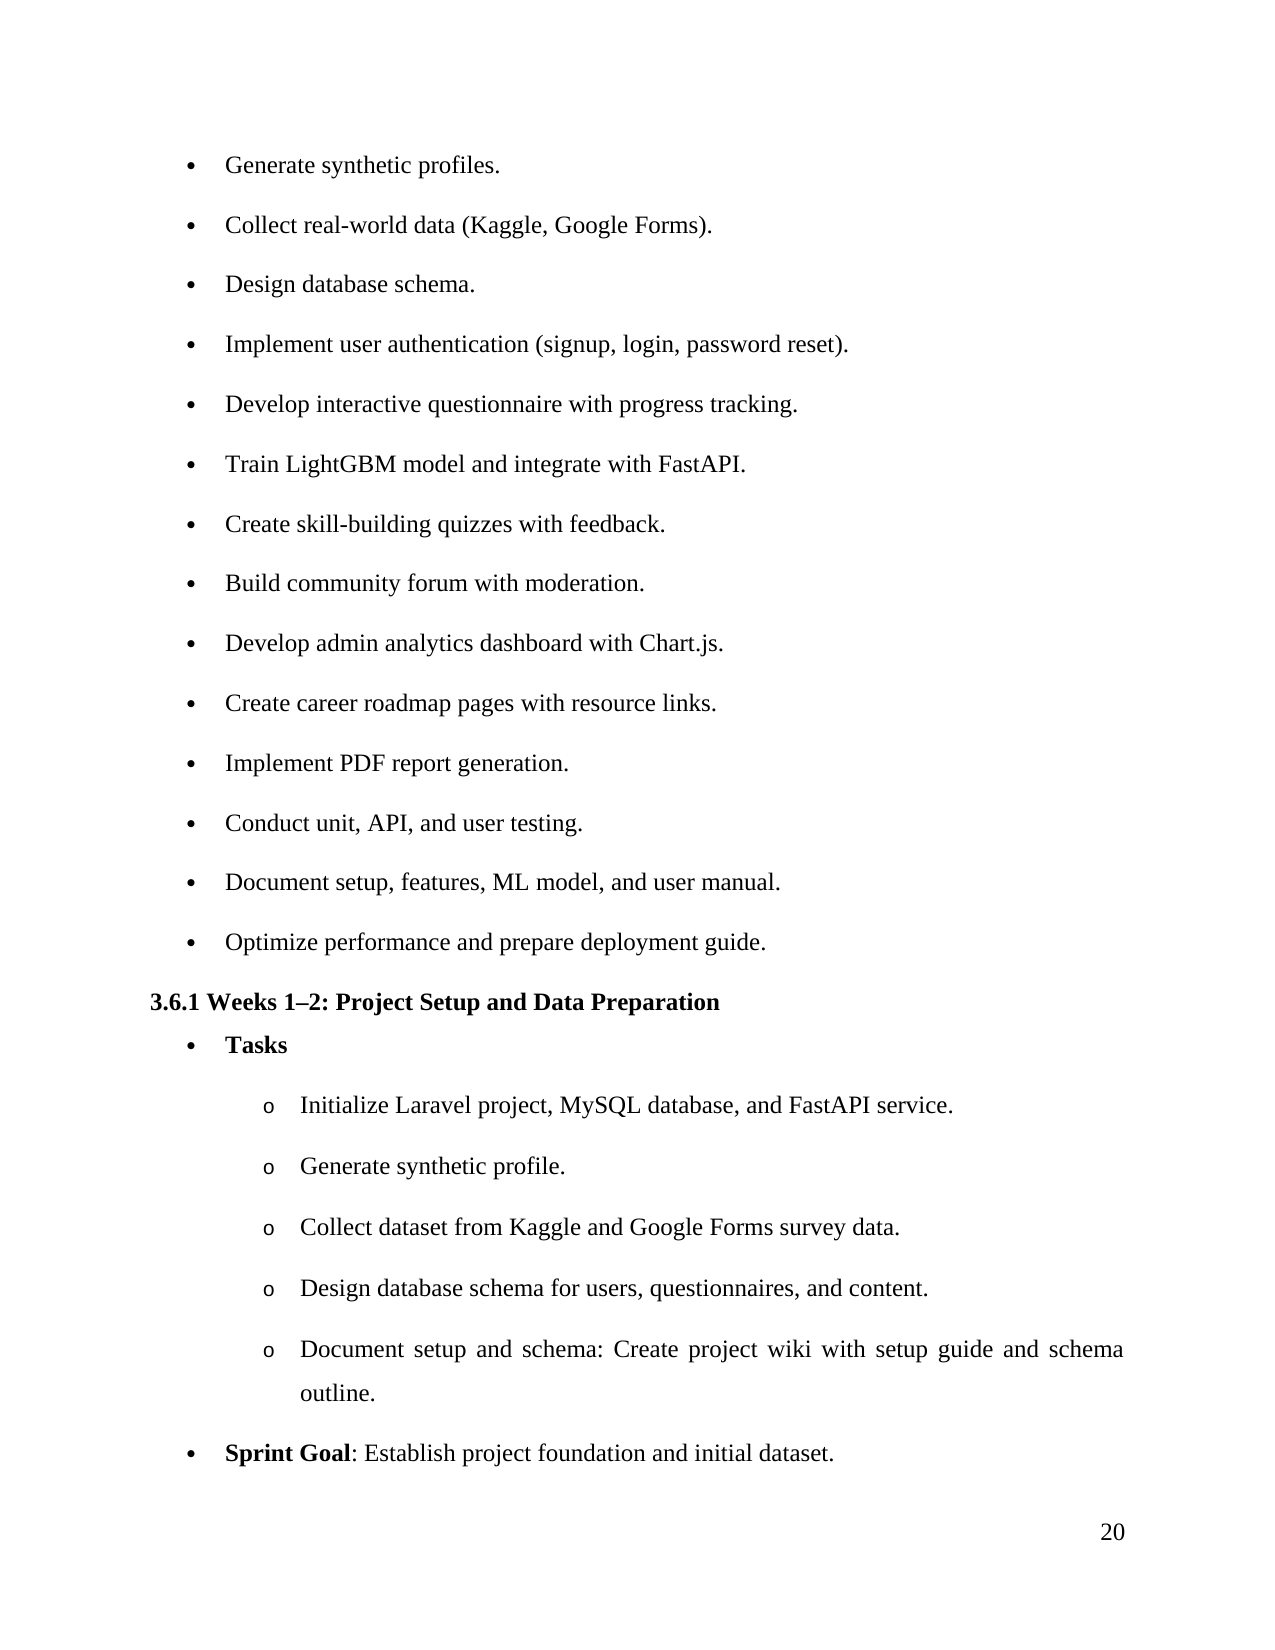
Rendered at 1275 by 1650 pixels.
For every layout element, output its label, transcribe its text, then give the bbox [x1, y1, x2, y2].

list Collect dataset from Kaggle and Google Forms survey data. [262, 1212, 1125, 1242]
list Design database schema. [187, 269, 1125, 298]
list Initialize Laravel project, MySQL database, and FastAPI service. [262, 1090, 1125, 1119]
list Document setup, features, ML model, and user manual. [187, 867, 1125, 896]
list Create skill-building quizzes with feedback. [187, 509, 1125, 537]
list Create career roadmap pages with resource links. [187, 688, 1125, 717]
list Train LightGBM model and integrate with FastAPI. [187, 449, 1125, 478]
list Implement user authentication (signup, login, password reset). [187, 329, 1125, 358]
list Design database schema for users, questionnaires, and content. [262, 1273, 1125, 1303]
list Develop admin analytics dashboard with Chart.js. [187, 628, 1125, 657]
list Generate synthetic profiles. [187, 150, 1125, 179]
list Optimize performance and prepare deployment guide. [187, 927, 1125, 956]
list Implement PDF report generation. [187, 748, 1125, 777]
list Develop interactive questionnaire with progress tracking. [187, 389, 1125, 418]
subtitle 3.6.1 Weeks 1–2: Project Setup and Data Preparation [150, 987, 1125, 1016]
list Sprint Goal: Establish project foundation and initial dataset. [187, 1438, 1125, 1467]
list Conduct unit, API, and user testing. [187, 808, 1125, 836]
list Tasks [187, 1030, 1125, 1059]
list Collect real-world data (Kaggle, Google Forms). [187, 210, 1125, 238]
list Build community forum with moderation. [187, 568, 1125, 597]
list Generate synthetic profile. [262, 1151, 1125, 1181]
list Document setup and schema: Create project wiki with setup guide and schema outline. [262, 1334, 1125, 1407]
